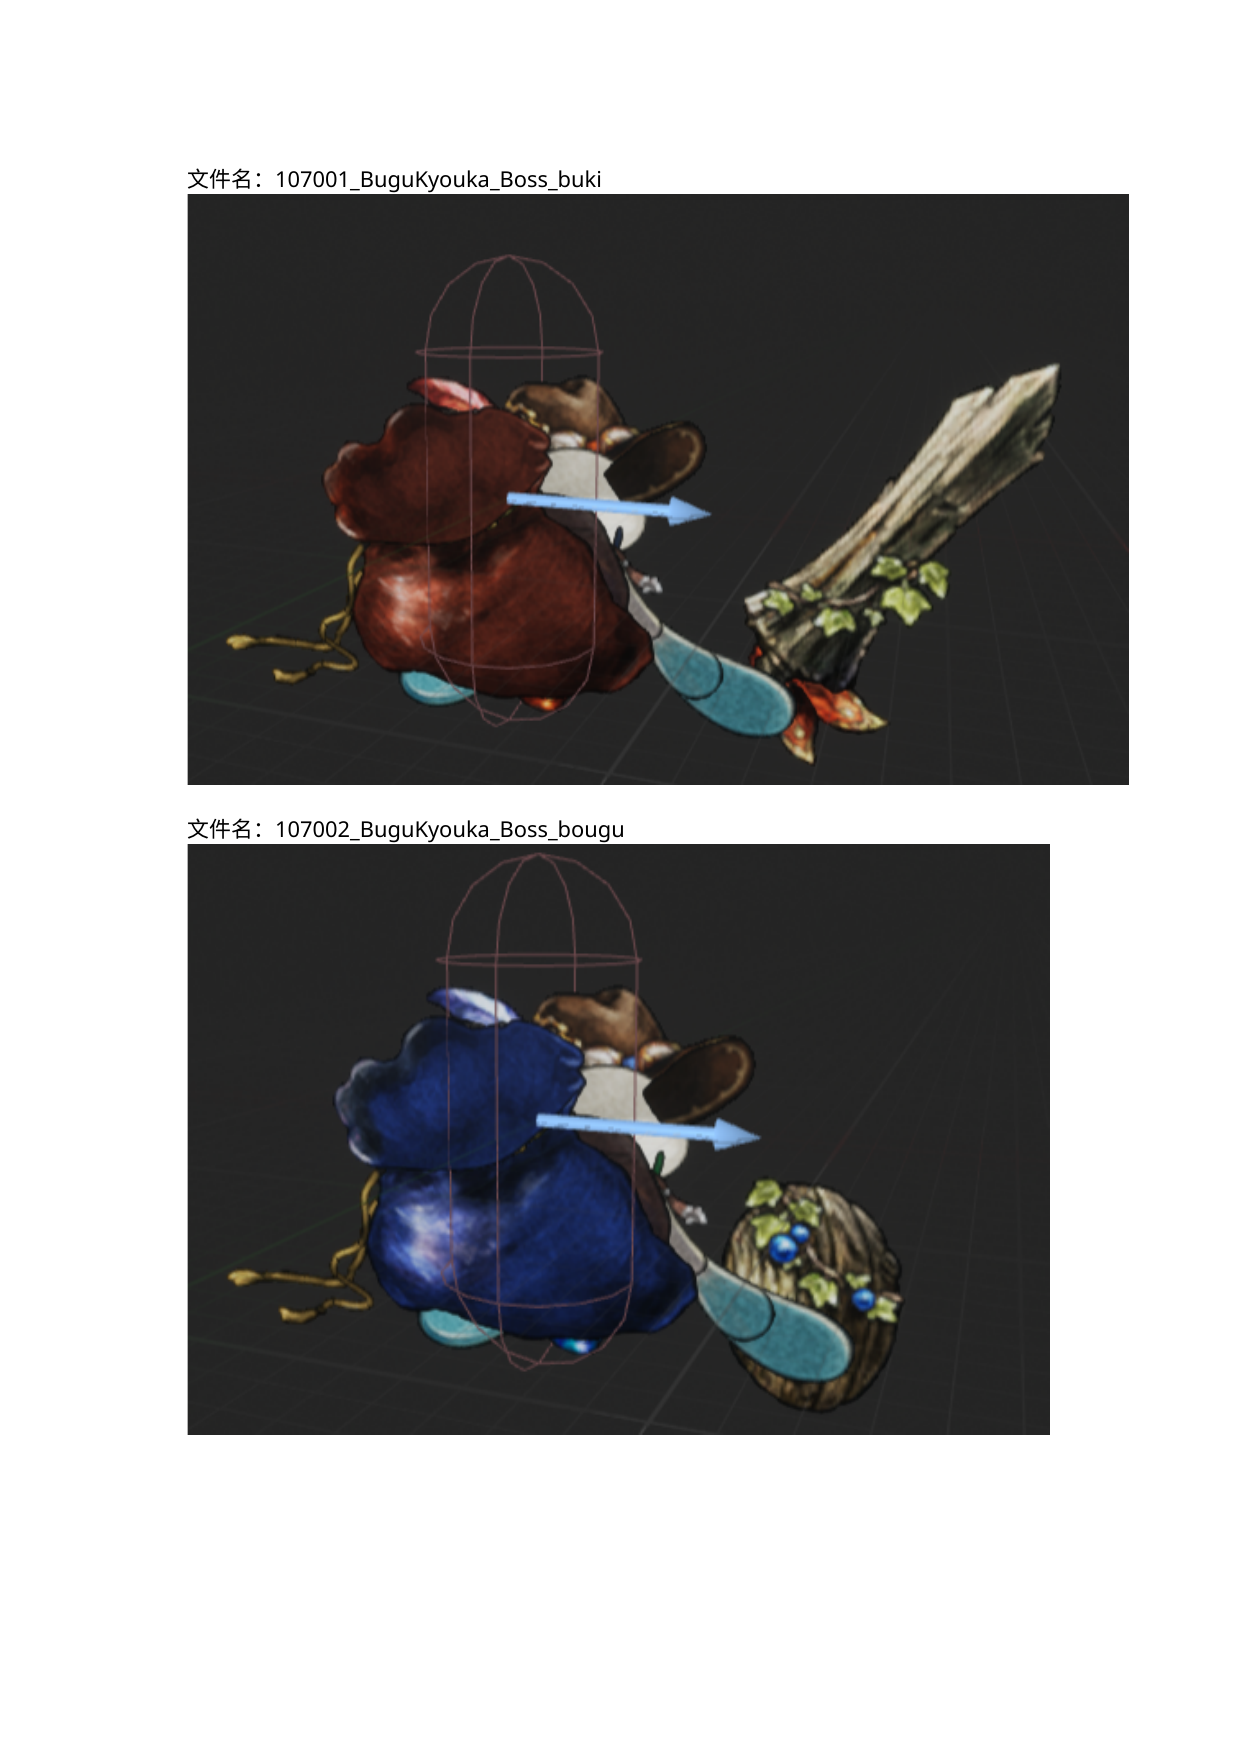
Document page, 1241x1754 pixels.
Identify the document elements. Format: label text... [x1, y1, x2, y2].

picture [187, 194, 1129, 785]
text 文件名：107002_BuguKyouka_Boss_bougu [187, 812, 1053, 844]
text 文件名：107001_BuguKyouka_Boss_buki [187, 162, 1053, 194]
picture [187, 844, 1050, 1435]
